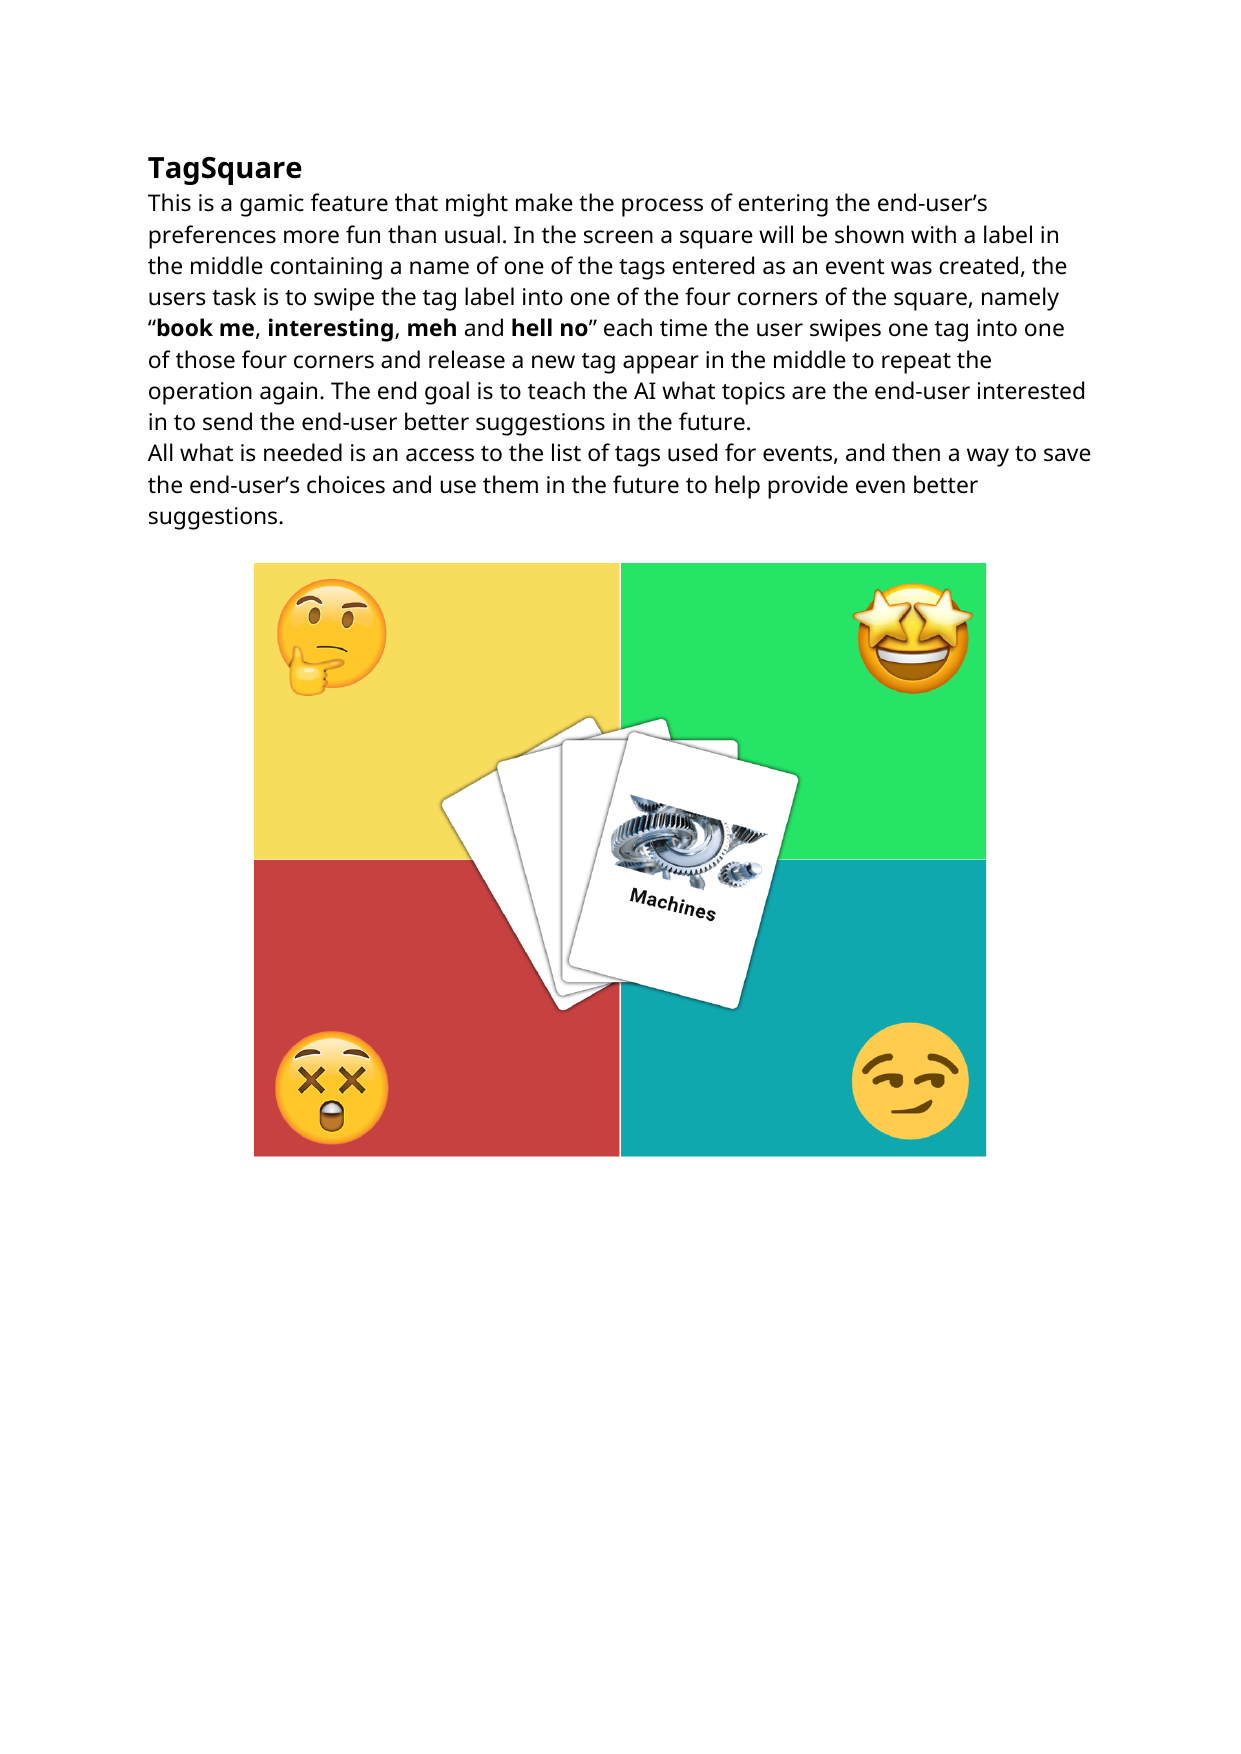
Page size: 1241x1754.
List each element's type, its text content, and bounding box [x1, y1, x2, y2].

picture [253, 562, 987, 1157]
text TagSquare [148, 148, 1093, 187]
text All what is needed is an access to the list of tags used for events, and then a way to save the end-user’s choices and use them in the future to help provide even better suggestions. [148, 437, 1093, 531]
text This is a gamic feature that might make the process of entering the end-user’s preferences more fun than usual. In the screen a square will be shown with a label in the middle containing a name of one of the tags entered as an event was created, the users task is to swipe the tag label into one of the four corners of the square, namely “book me, interesting, meh and hell no” each time the user swipes one tag into one of those four corners and release a new tag appear in the middle to repeat the operation again. The end goal is to teach the AI what topics are the end-user interested in to send the end-user better suggestions in the future. [148, 187, 1093, 437]
